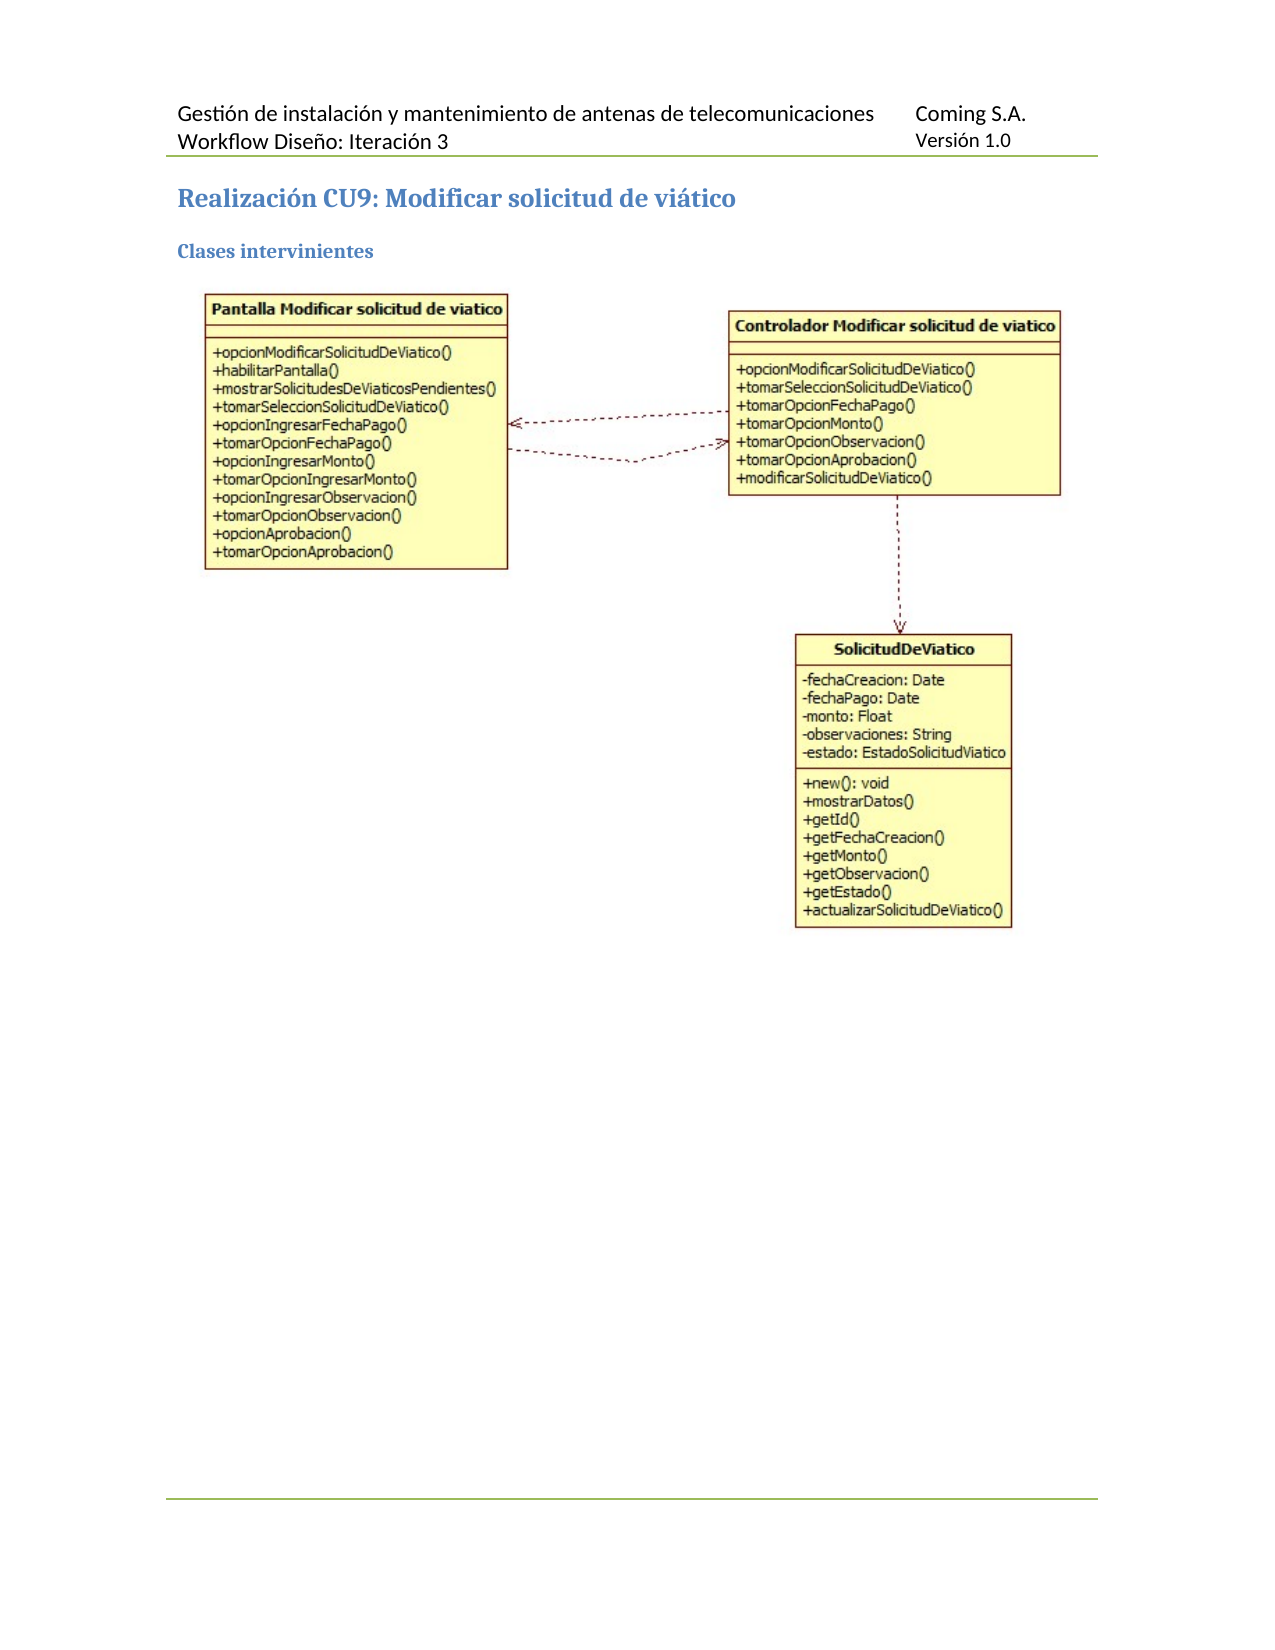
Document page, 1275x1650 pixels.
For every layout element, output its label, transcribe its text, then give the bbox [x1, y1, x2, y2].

subtitle Realización CU9: Modificar solicitud de viático [177, 183, 1098, 214]
picture [177, 266, 1089, 956]
subtitle Clases intervinientes [177, 239, 1098, 263]
